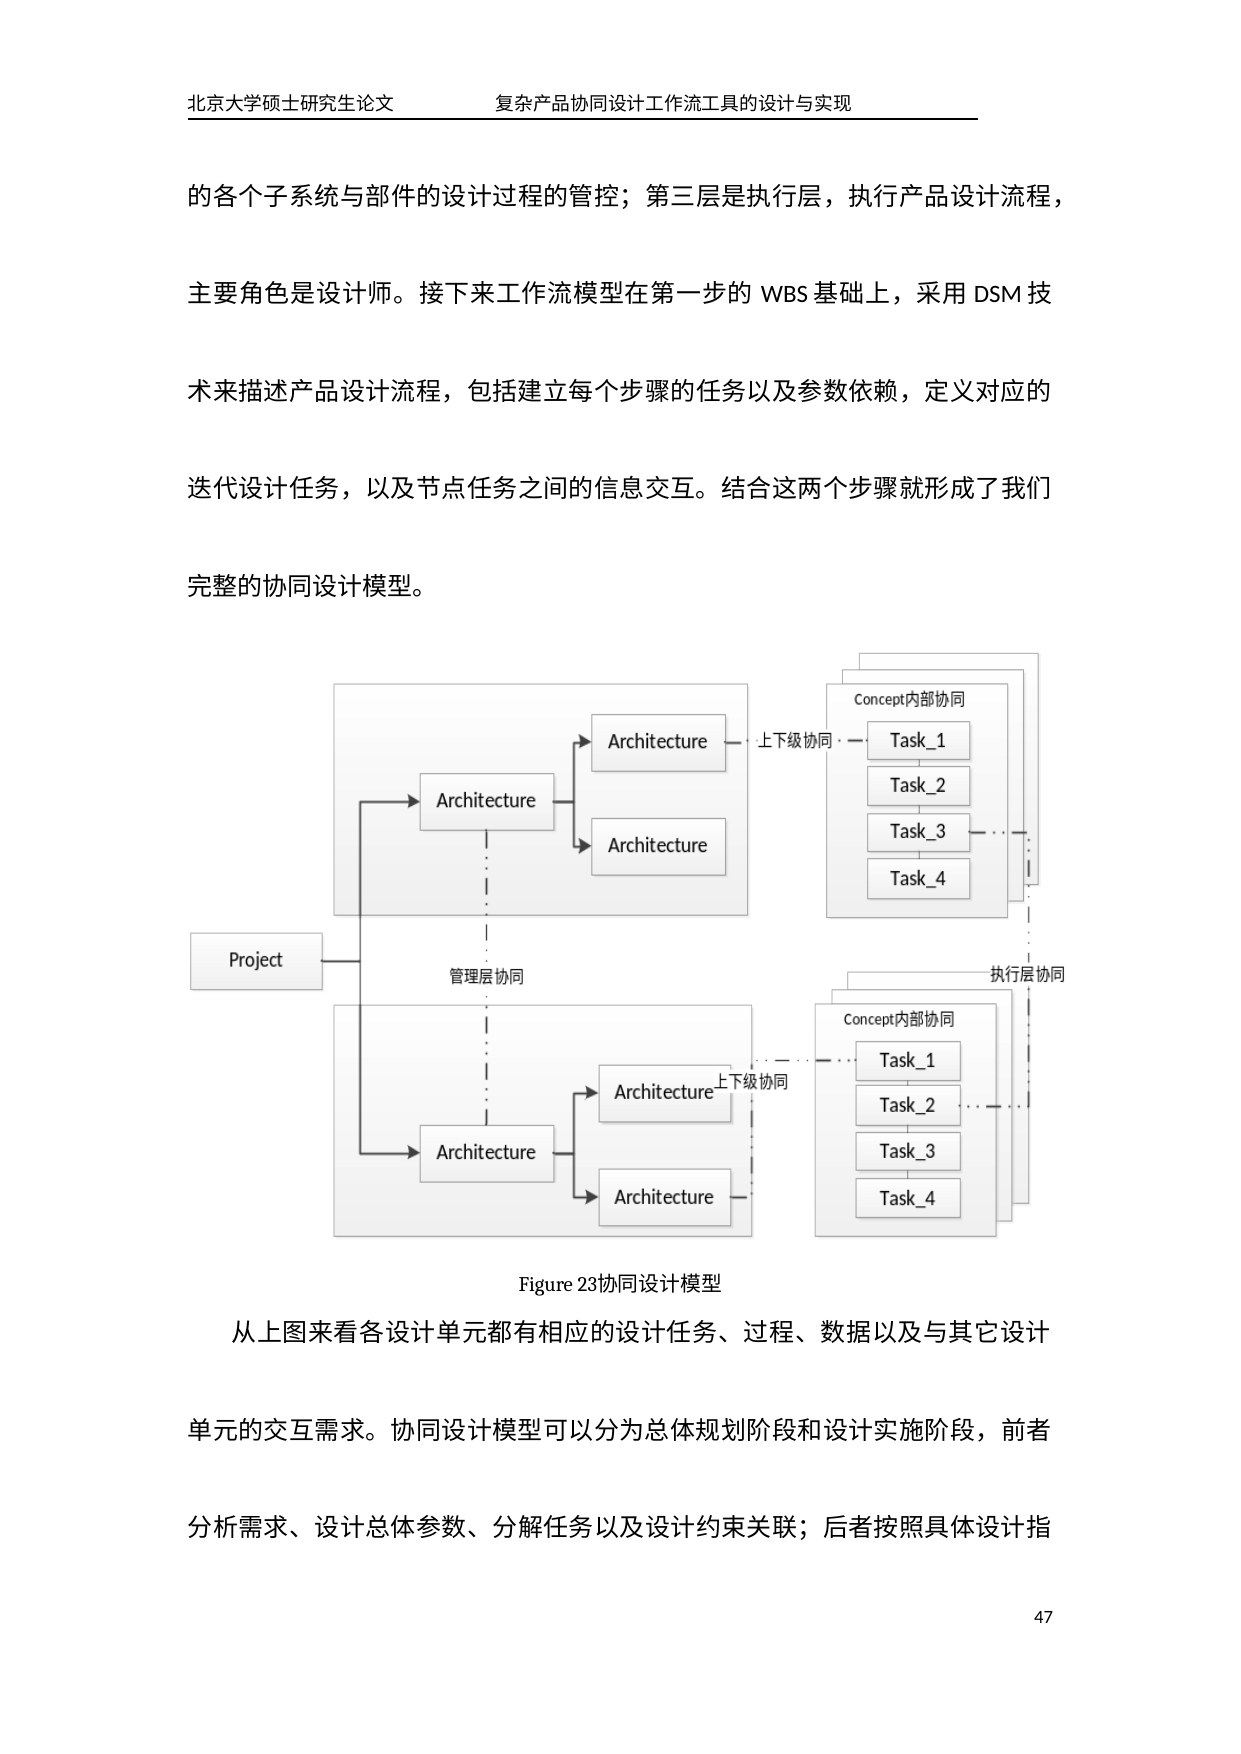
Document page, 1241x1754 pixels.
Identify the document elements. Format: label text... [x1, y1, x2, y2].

text Figure 23协同设计模型 [187, 1266, 1053, 1298]
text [187, 162, 1053, 617]
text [187, 1298, 1053, 1558]
